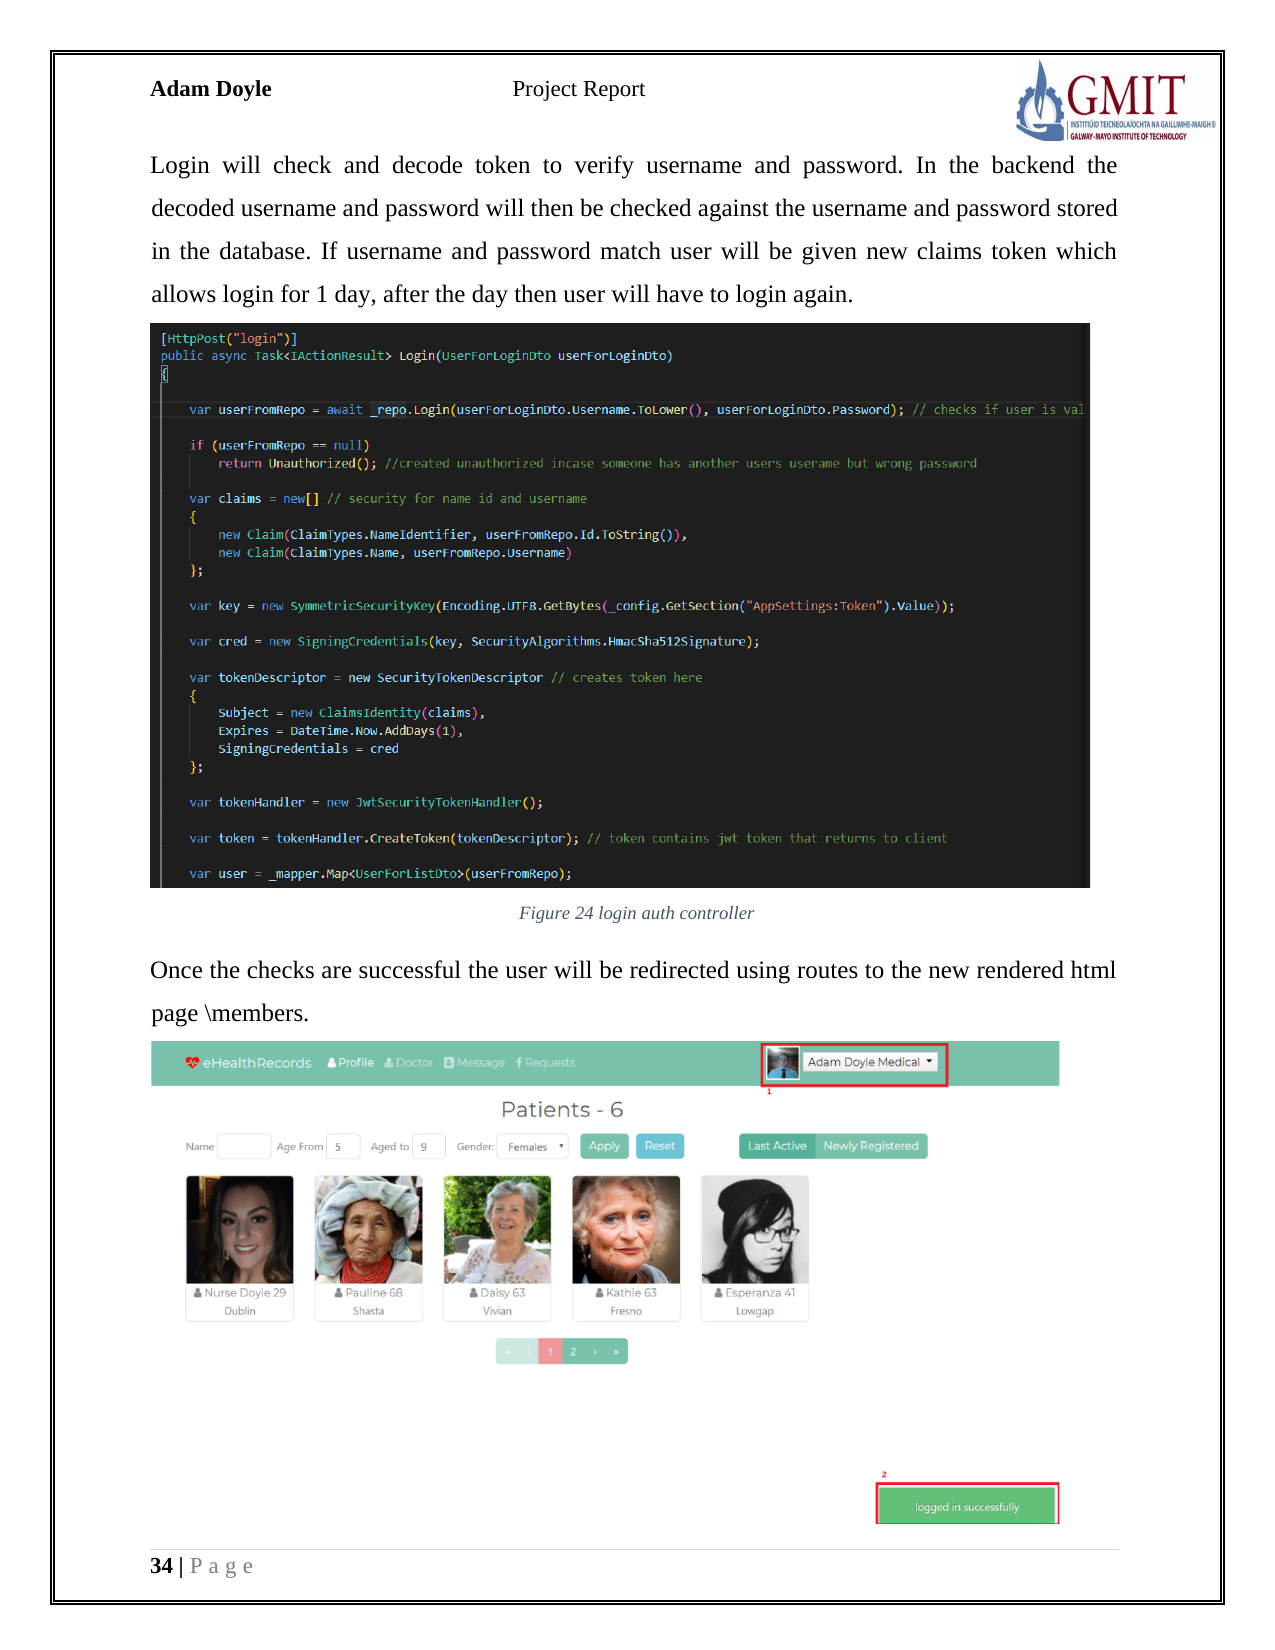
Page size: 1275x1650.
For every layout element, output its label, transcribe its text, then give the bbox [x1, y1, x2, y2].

text Once the checks are successful the user will be redirected using routes to the new rendered html page \members. [150, 955, 1119, 1027]
text Login will check and decode token to verify username and password. In the backend the decoded username and password will then be checked against the username and password stored in the database. If username and password match user will be given new claims token which allows login for 1 day, after the day then user will have to login again. [150, 150, 1119, 308]
picture [150, 1041, 1058, 1522]
picture [1015, 59, 1216, 141]
text Figure 24 login auth controller [150, 902, 1125, 923]
picture [150, 323, 1091, 888]
